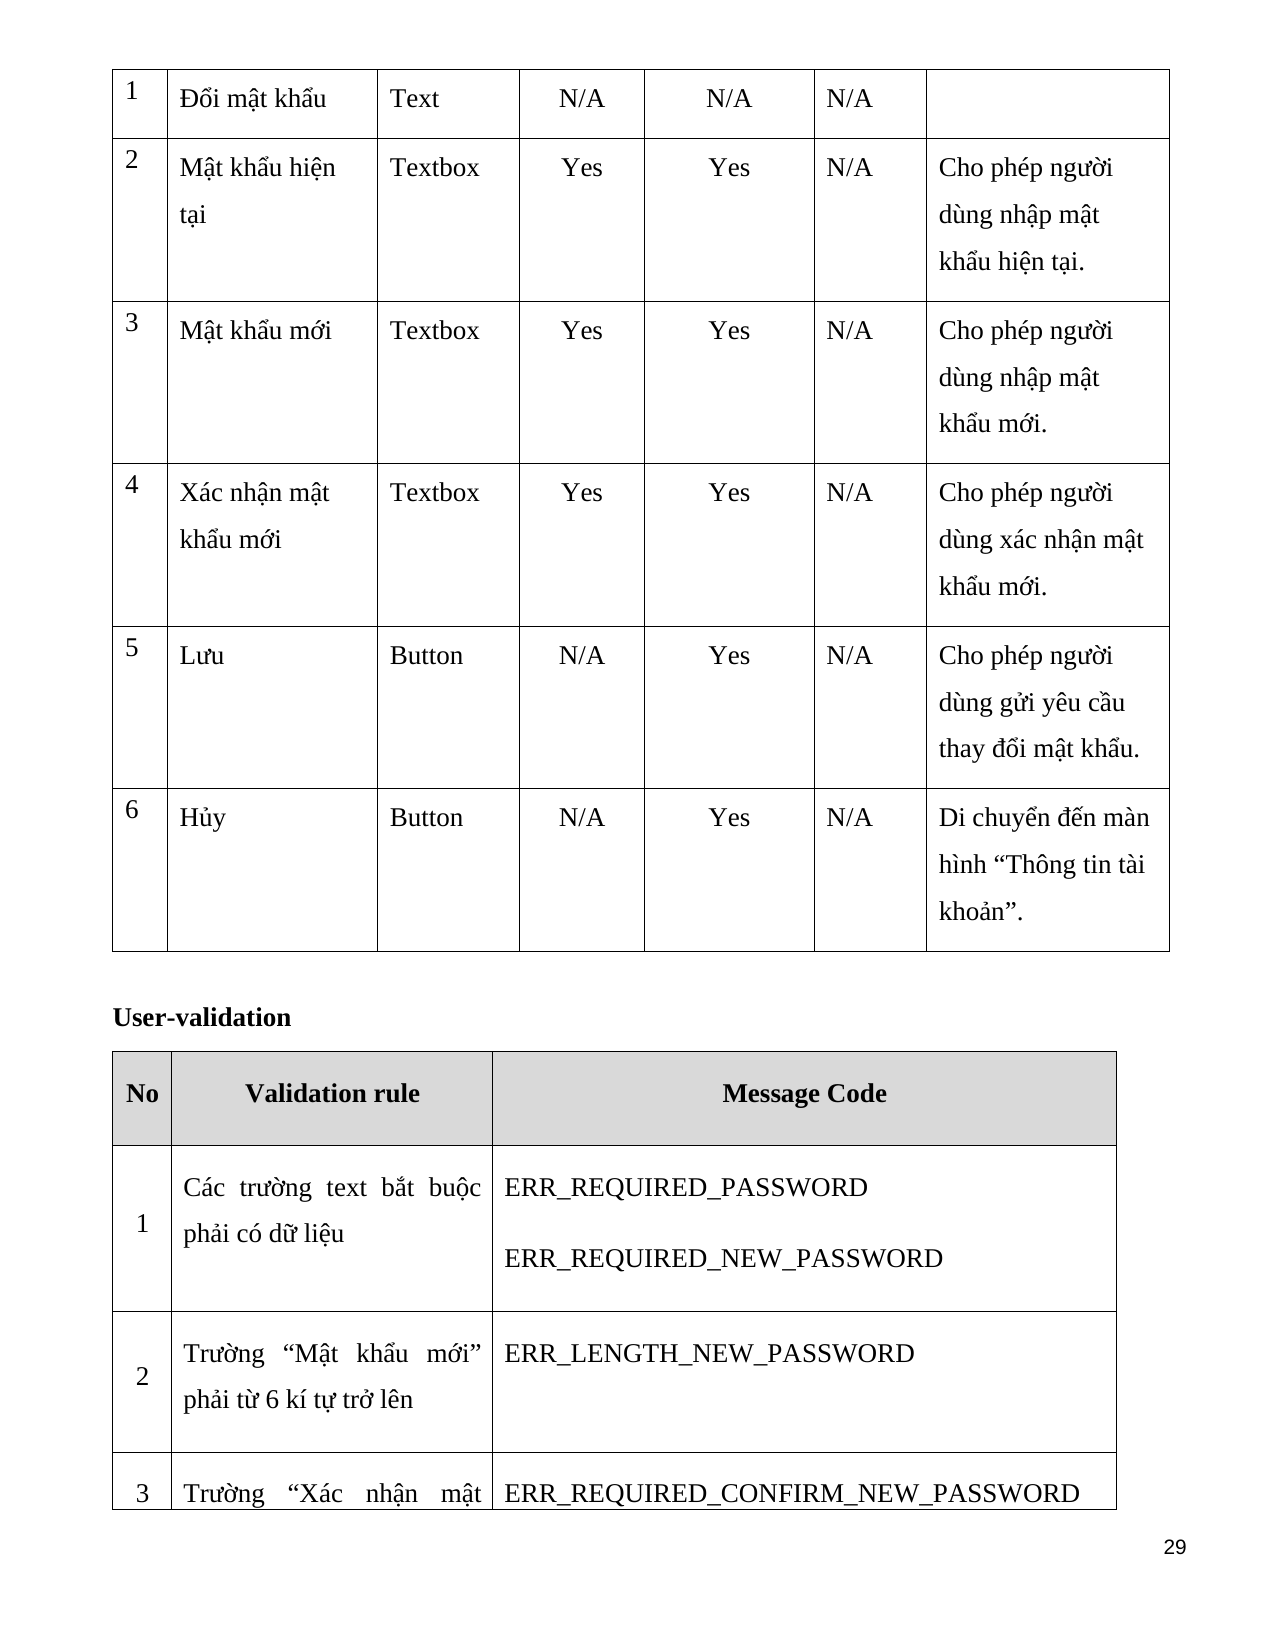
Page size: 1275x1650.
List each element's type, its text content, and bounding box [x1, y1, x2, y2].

table_cell 2 [113, 1312, 171, 1452]
table_cell Cho phép người dùng gửi yêu cầu thay đổi mật khẩu. [927, 627, 1169, 788]
table_cell ERR_LENGTH_NEW_PASSWORD [493, 1312, 1116, 1452]
table_cell [927, 70, 1169, 138]
table_cell Textbox [378, 302, 519, 463]
table_header No [113, 1052, 171, 1145]
table_cell Các trường text bắt buộc phải có dữ liệu [172, 1146, 492, 1311]
table_cell 4 [113, 464, 167, 626]
table_cell Yes [645, 627, 814, 788]
table_cell Yes [520, 464, 644, 626]
table_cell N/A [520, 70, 644, 138]
table_cell Cho phép người dùng nhập mật khẩu hiện tại. [927, 139, 1169, 301]
table_header Message Code [493, 1052, 1116, 1145]
table_cell N/A [520, 627, 644, 788]
table_cell N/A [815, 302, 926, 463]
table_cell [493, 1453, 1116, 1509]
table_cell Yes [645, 302, 814, 463]
table_cell Textbox [378, 464, 519, 626]
table_cell N/A [520, 789, 644, 951]
table_cell Yes [645, 139, 814, 301]
table_cell Button [378, 627, 519, 788]
table_cell 1 [113, 70, 167, 138]
table_cell Yes [645, 464, 814, 626]
table_cell Mật khẩu hiện tại [168, 139, 377, 301]
table_cell 5 [113, 627, 167, 788]
text User-validation [112, 1001, 1186, 1032]
table_cell 3 [113, 302, 167, 463]
table_cell Cho phép người dùng xác nhận mật khẩu mới. [927, 464, 1169, 626]
table_cell N/A [815, 139, 926, 301]
table_cell Button [378, 789, 519, 951]
table_cell Di chuyển đến màn hình “Thông tin tài khoản”. [927, 789, 1169, 951]
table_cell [172, 1453, 492, 1509]
table_cell 1 [113, 1146, 171, 1311]
table_cell 6 [113, 789, 167, 951]
table_cell N/A [815, 789, 926, 951]
table_cell N/A [645, 70, 814, 138]
table_cell Text [378, 70, 519, 138]
table_cell Hủy [168, 789, 377, 951]
table_cell N/A [815, 70, 926, 138]
table_cell N/A [815, 627, 926, 788]
table_cell Xác nhận mật khẩu mới [168, 464, 377, 626]
table_cell Lưu [168, 627, 377, 788]
table_header Validation rule [172, 1052, 492, 1145]
table_cell 2 [113, 139, 167, 301]
table_cell Đổi mật khẩu [168, 70, 377, 138]
table_cell Textbox [378, 139, 519, 301]
table_cell Yes [520, 302, 644, 463]
table_cell ERR_REQUIRED_PASSWORD ERR_REQUIRED_NEW_PASSWORD [493, 1146, 1116, 1311]
table_cell Yes [520, 139, 644, 301]
table_cell Trường “Mật khẩu mới” phải từ 6 kí tự trở lên [172, 1312, 492, 1452]
table_cell Cho phép người dùng nhập mật khẩu mới. [927, 302, 1169, 463]
table_cell 3 [113, 1453, 171, 1509]
table_cell Yes [645, 789, 814, 951]
table_cell N/A [815, 464, 926, 626]
table_cell Mật khẩu mới [168, 302, 377, 463]
